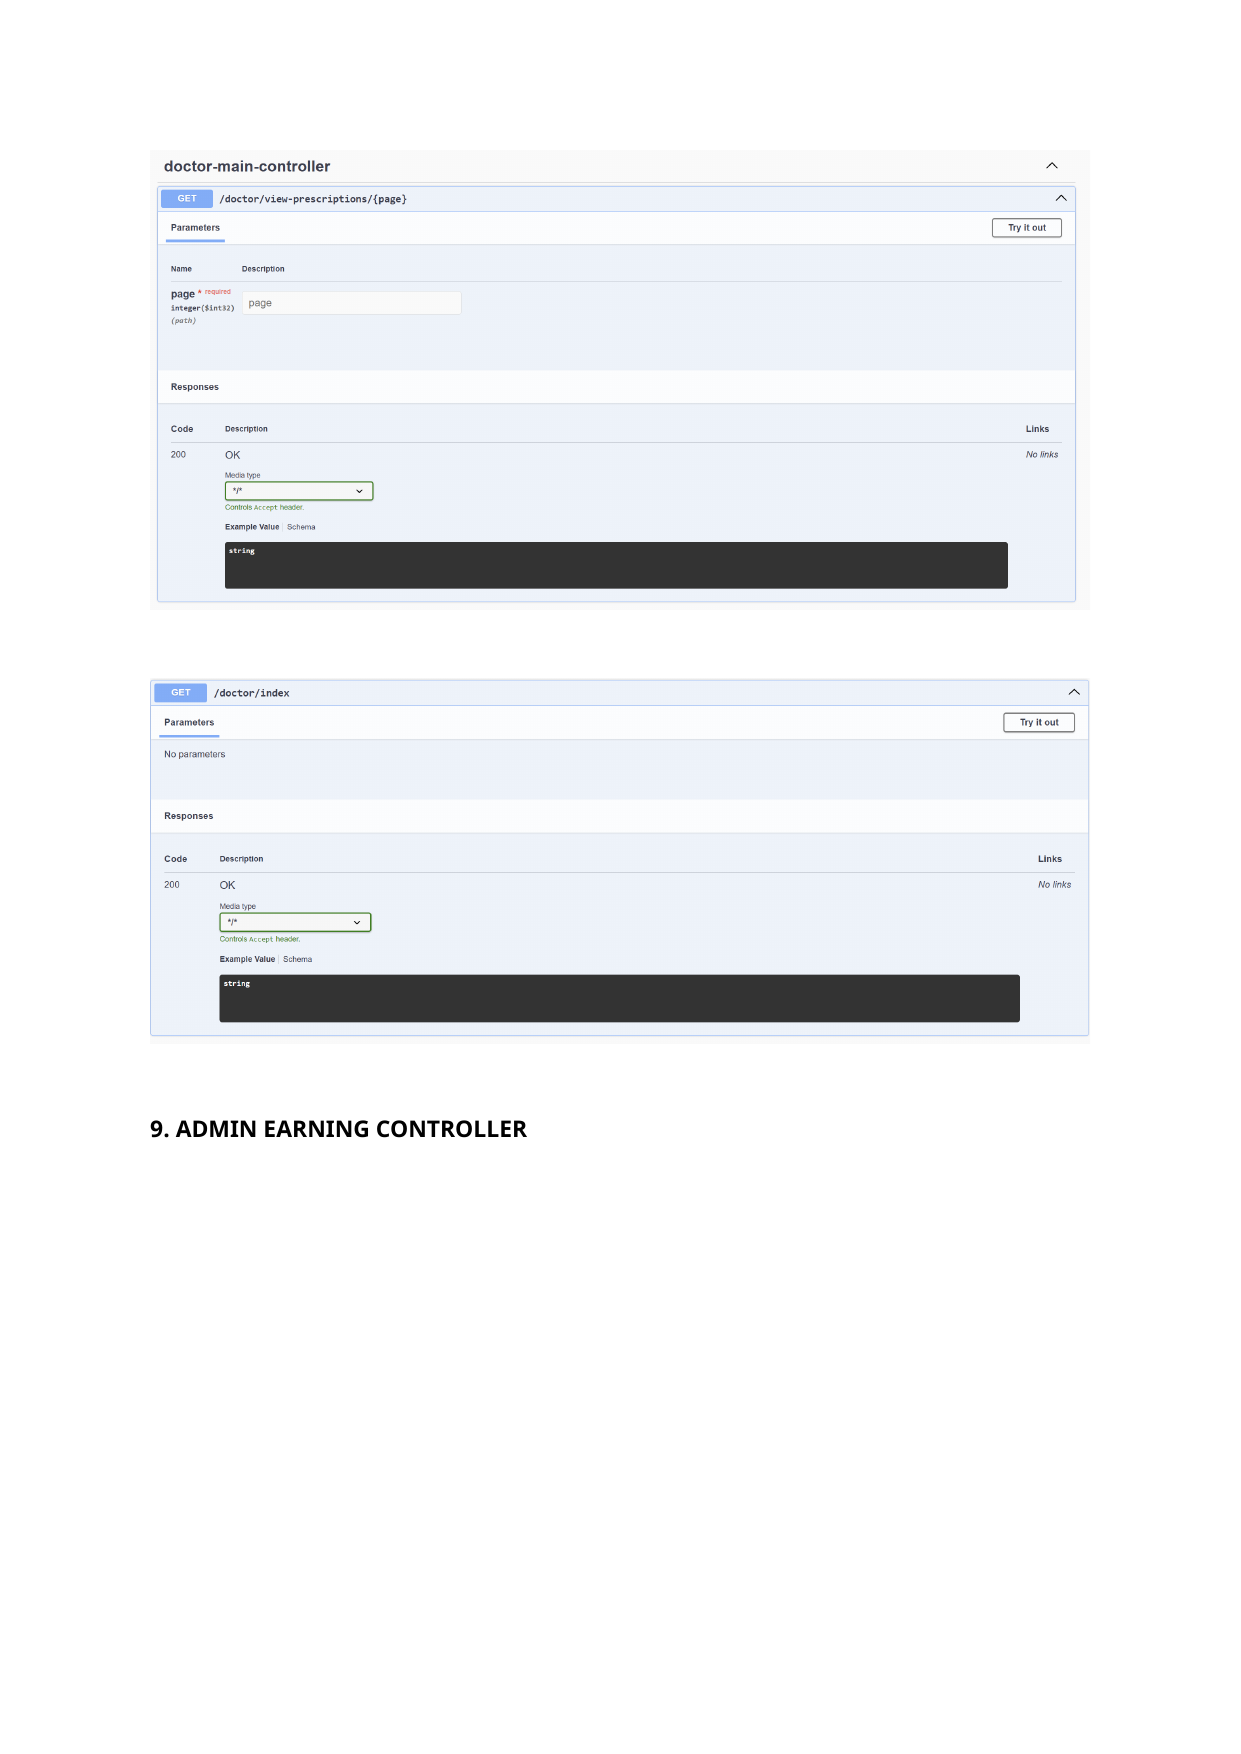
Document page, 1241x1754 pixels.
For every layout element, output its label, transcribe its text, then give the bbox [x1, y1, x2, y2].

picture [150, 150, 1091, 610]
text 9. ADMIN EARNING CONTROLLER [150, 1113, 1090, 1144]
picture [150, 678, 1091, 1044]
